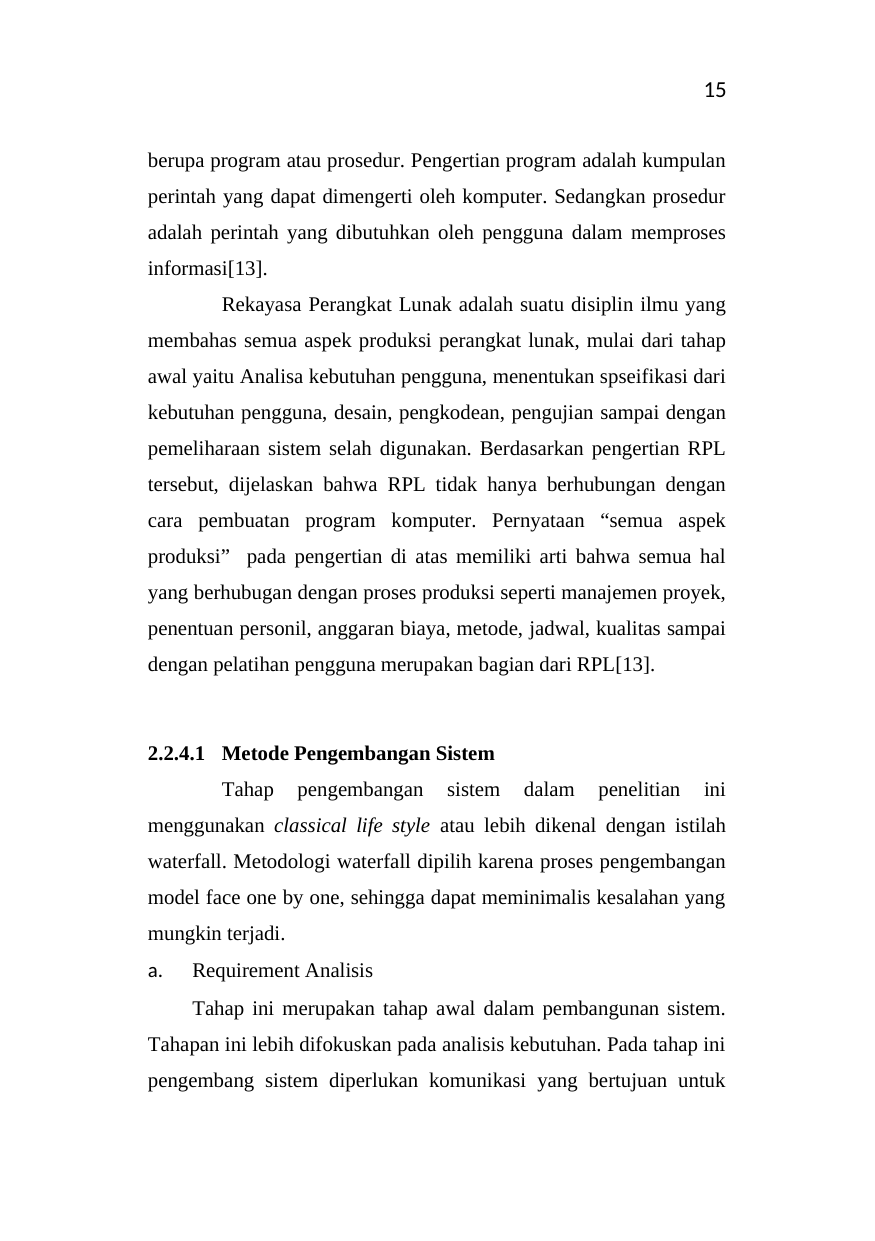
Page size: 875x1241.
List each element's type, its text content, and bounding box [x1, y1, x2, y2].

list Requirement Analisis [148, 957, 726, 983]
list Tahap pengembangan sistem dalam penelitian ini menggunakan classical life style atau lebih dikenal dengan istilah waterfall. Metodologi waterfall dipilih karena proses pengembangan model face one by one, sehingga dapat meminimalis kesalahan yang mungkin terjadi. [148, 777, 726, 945]
text Metode Pengembangan Sistem [148, 741, 726, 765]
list Rekayasa Perangkat Lunak adalah suatu disiplin ilmu yang membahas semua aspek produksi perangkat lunak, mulai dari tahap awal yaitu Analisa kebutuhan pengguna, menentukan spseifikasi dari kebutuhan pengguna, desain, pengkodean, pengujian sampai dengan pemeliharaan sistem selah digunakan. Berdasarkan pengertian RPL tersebut, dijelaskan bahwa RPL tidak hanya berhubungan dengan cara pembuatan program komputer. Pernyataan “semua aspek produksi” pada pengertian di atas memiliki arti bahwa semua hal yang berhubugan dengan proses produksi seperti manajemen proyek, penentuan personil, anggaran biaya, metode, jadwal, kualitas sampai dengan pelatihan pengguna merupakan bagian dari RPL[13]. [148, 292, 726, 676]
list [148, 148, 726, 280]
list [148, 995, 726, 1092]
